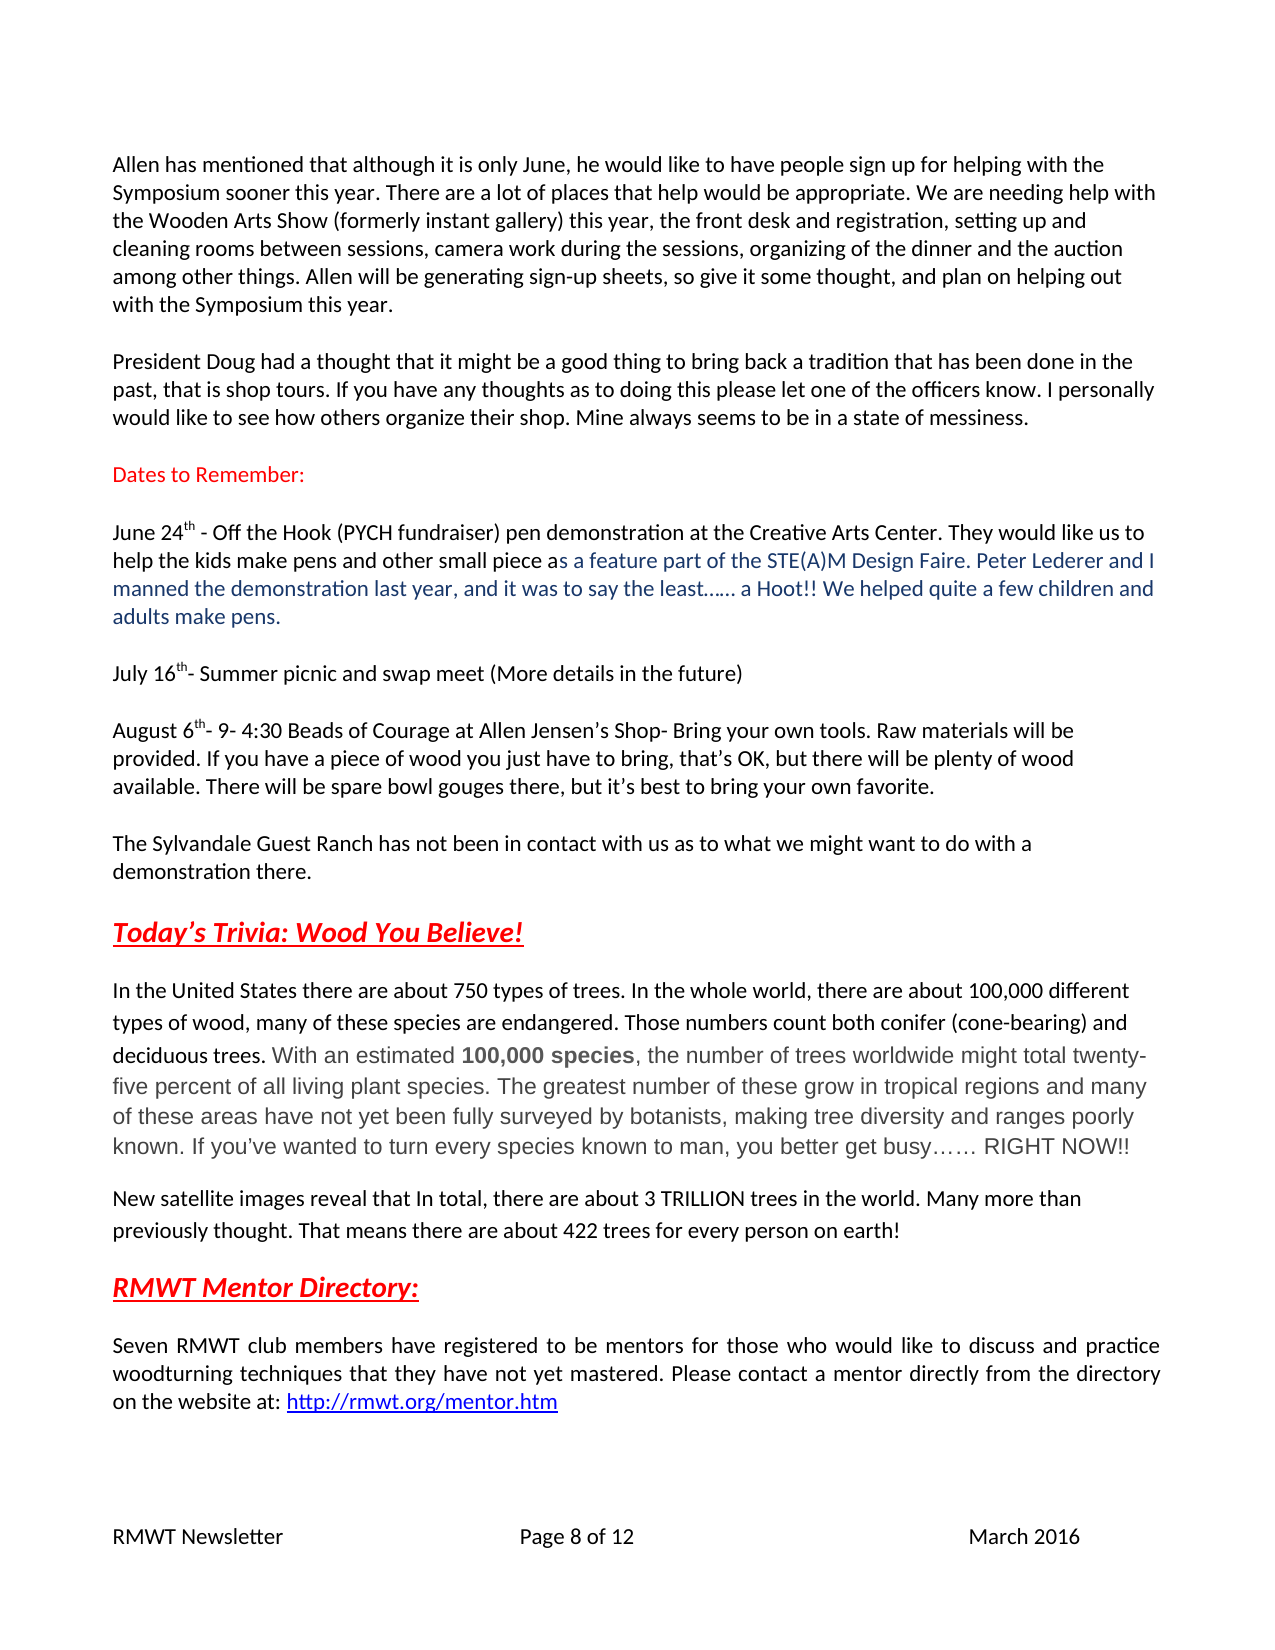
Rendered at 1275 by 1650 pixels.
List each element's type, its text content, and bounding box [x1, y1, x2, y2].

text The Sylvandale Guest Ranch has not been in contact with us as to what we might want to do with a demonstration there. [112, 829, 1162, 885]
text In the United States there are about 750 types of trees. In the whole world, there are about 100,000 different types of wood, many of these species are endangered. Those numbers count both conifer (cone-bearing) and deciduous trees. With an estimated 100,000 species, the number of trees worldwide might total twenty-five percent of all living plant species. The greatest number of these grow in tropical regions and many of these areas have not yet been fully surveyed by botanists, making tree diversity and ranges poorly known. If you’ve wanted to turn every species known to man, you better get busy…… RIGHT NOW!! [112, 976, 1162, 1159]
text RMWT Mentor Directory: [112, 1269, 1162, 1305]
text August 6th- 9- 4:30 Beads of Courage at Allen Jensen’s Shop- Bring your own tools. Raw materials will be provided. If you have a piece of wood you just have to bring, that’s OK, but there will be plenty of wood available. There will be spare bowl gouges there, but it’s best to bring your own favorite. [112, 716, 1162, 800]
text July 16th- Summer picnic and swap meet (More details in the future) [112, 659, 1162, 687]
text President Doug had a thought that it might be a good thing to bring back a tradition that has been done in the past, that is shop tours. If you have any thoughts as to doing this please let one of the officers know. I personally would like to see how others organize their shop. Mine always seems to be in a state of messiness. [112, 347, 1162, 431]
text Dates to Remember: [112, 461, 1162, 488]
text Allen has mentioned that although it is only June, he would like to have people sign up for helping with the Symposium sooner this year. There are a lot of places that help would be appropriate. We are needing help with the Wooden Arts Show (formerly instant gallery) this year, the front desk and registration, setting up and cleaning rooms between sessions, camera work during the sessions, organizing of the dinner and the auction among other things. Allen will be generating sign-up sheets, so give it some thought, and plan on helping out with the Symposium this year. [112, 150, 1162, 318]
text June 24th - Off the Hook (PYCH fundraiser) pen demonstration at the Creative Arts Center. They would like us to help the kids make pens and other small piece as a feature part of the STE(A)M Design Faire. Peter Lederer and I manned the demonstration last year, and it was to say the least…… a Hoot!! We helped quite a few children and adults make pens. [112, 518, 1162, 630]
text Seven RMWT club members have registered to be mentors for those who would like to discuss and practice woodturning techniques that they have not yet mastered. Please contact a mentor directly from the directory on the website at: http://rmwt.org/mentor.htm [112, 1331, 1162, 1415]
text Today’s Trivia: Wood You Believe! [112, 914, 1162, 950]
text New satellite images reveal that In total, there are about 3 TRILLION trees in the world. Many more than previously thought. That means there are about 422 trees for every person on earth! [112, 1184, 1162, 1244]
